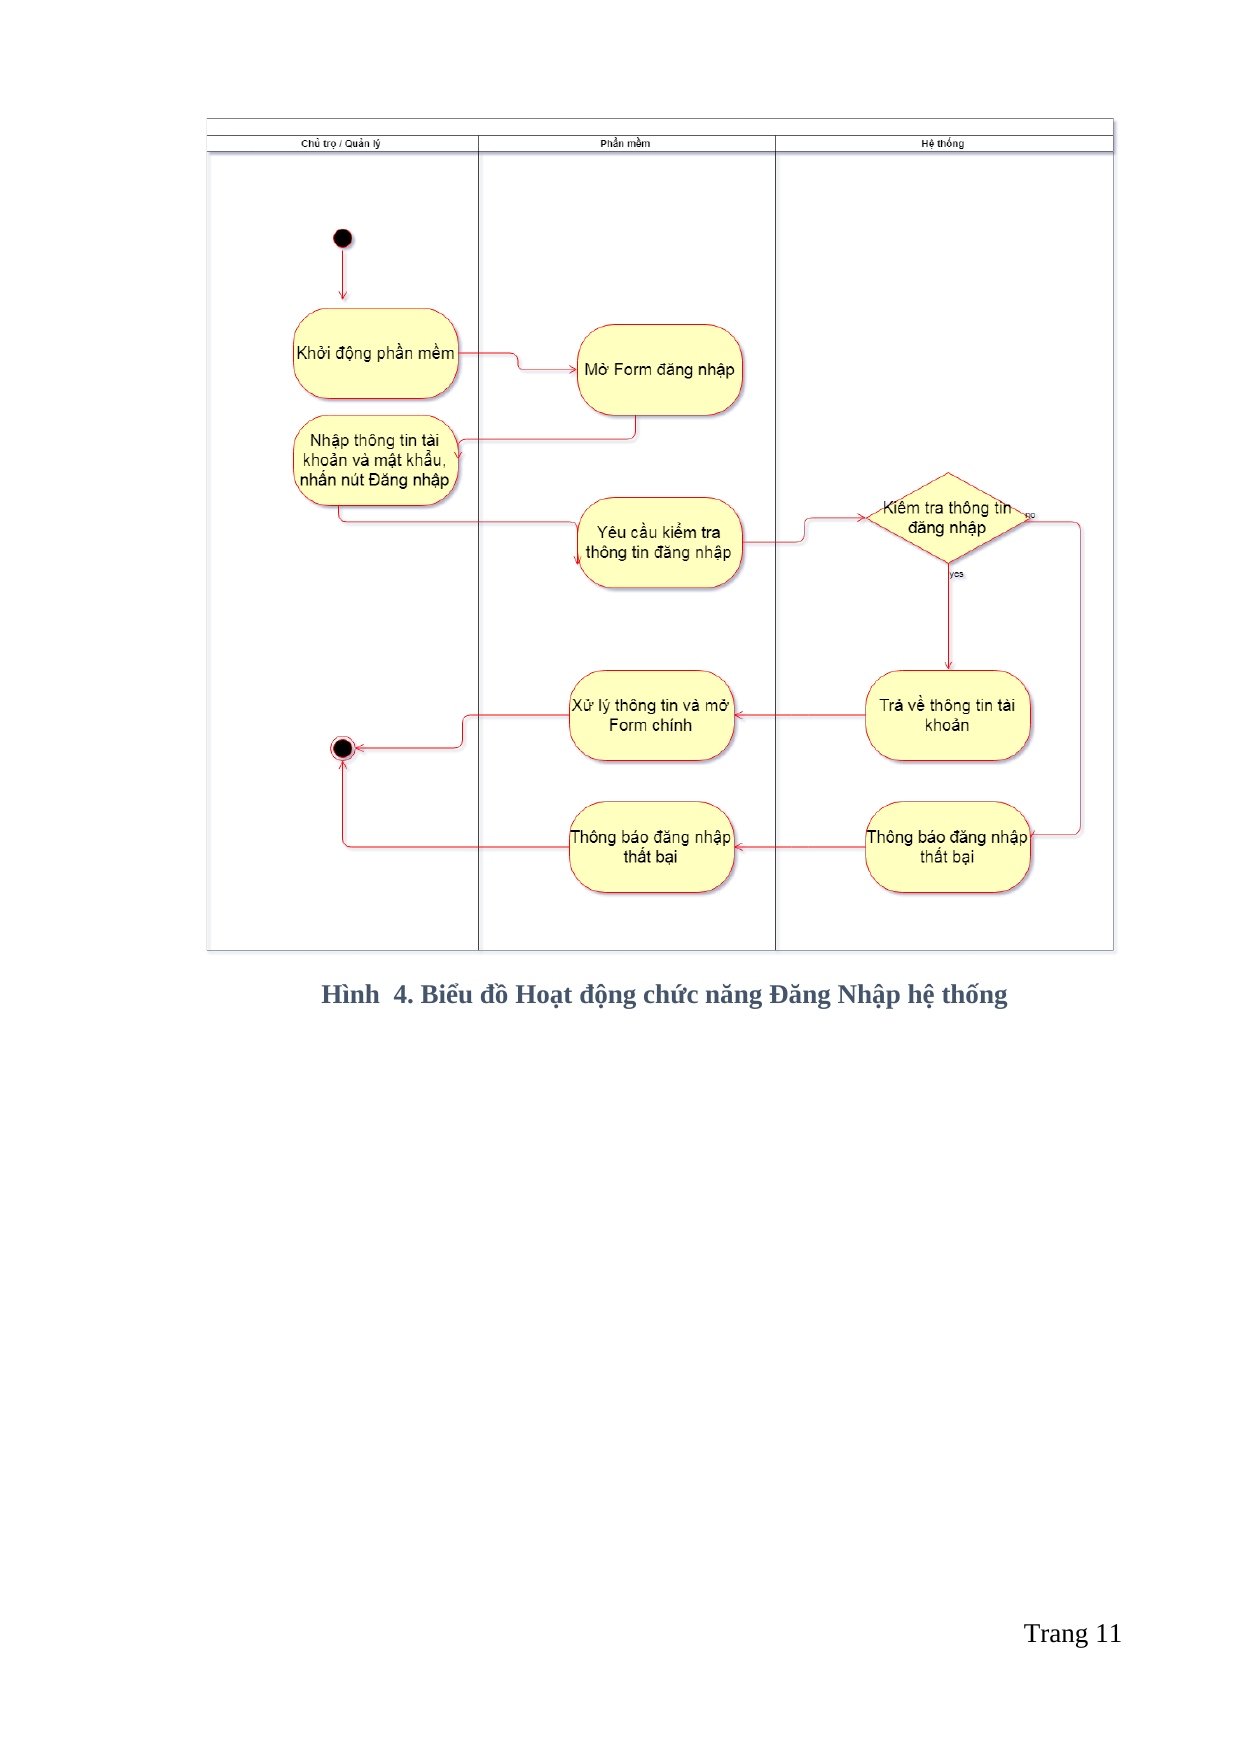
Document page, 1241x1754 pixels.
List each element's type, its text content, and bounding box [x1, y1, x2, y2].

text Hình 4. Biểu đồ Hoạt động chức năng Đăng Nhập hệ thống [207, 978, 1122, 1009]
picture [206, 118, 1123, 960]
